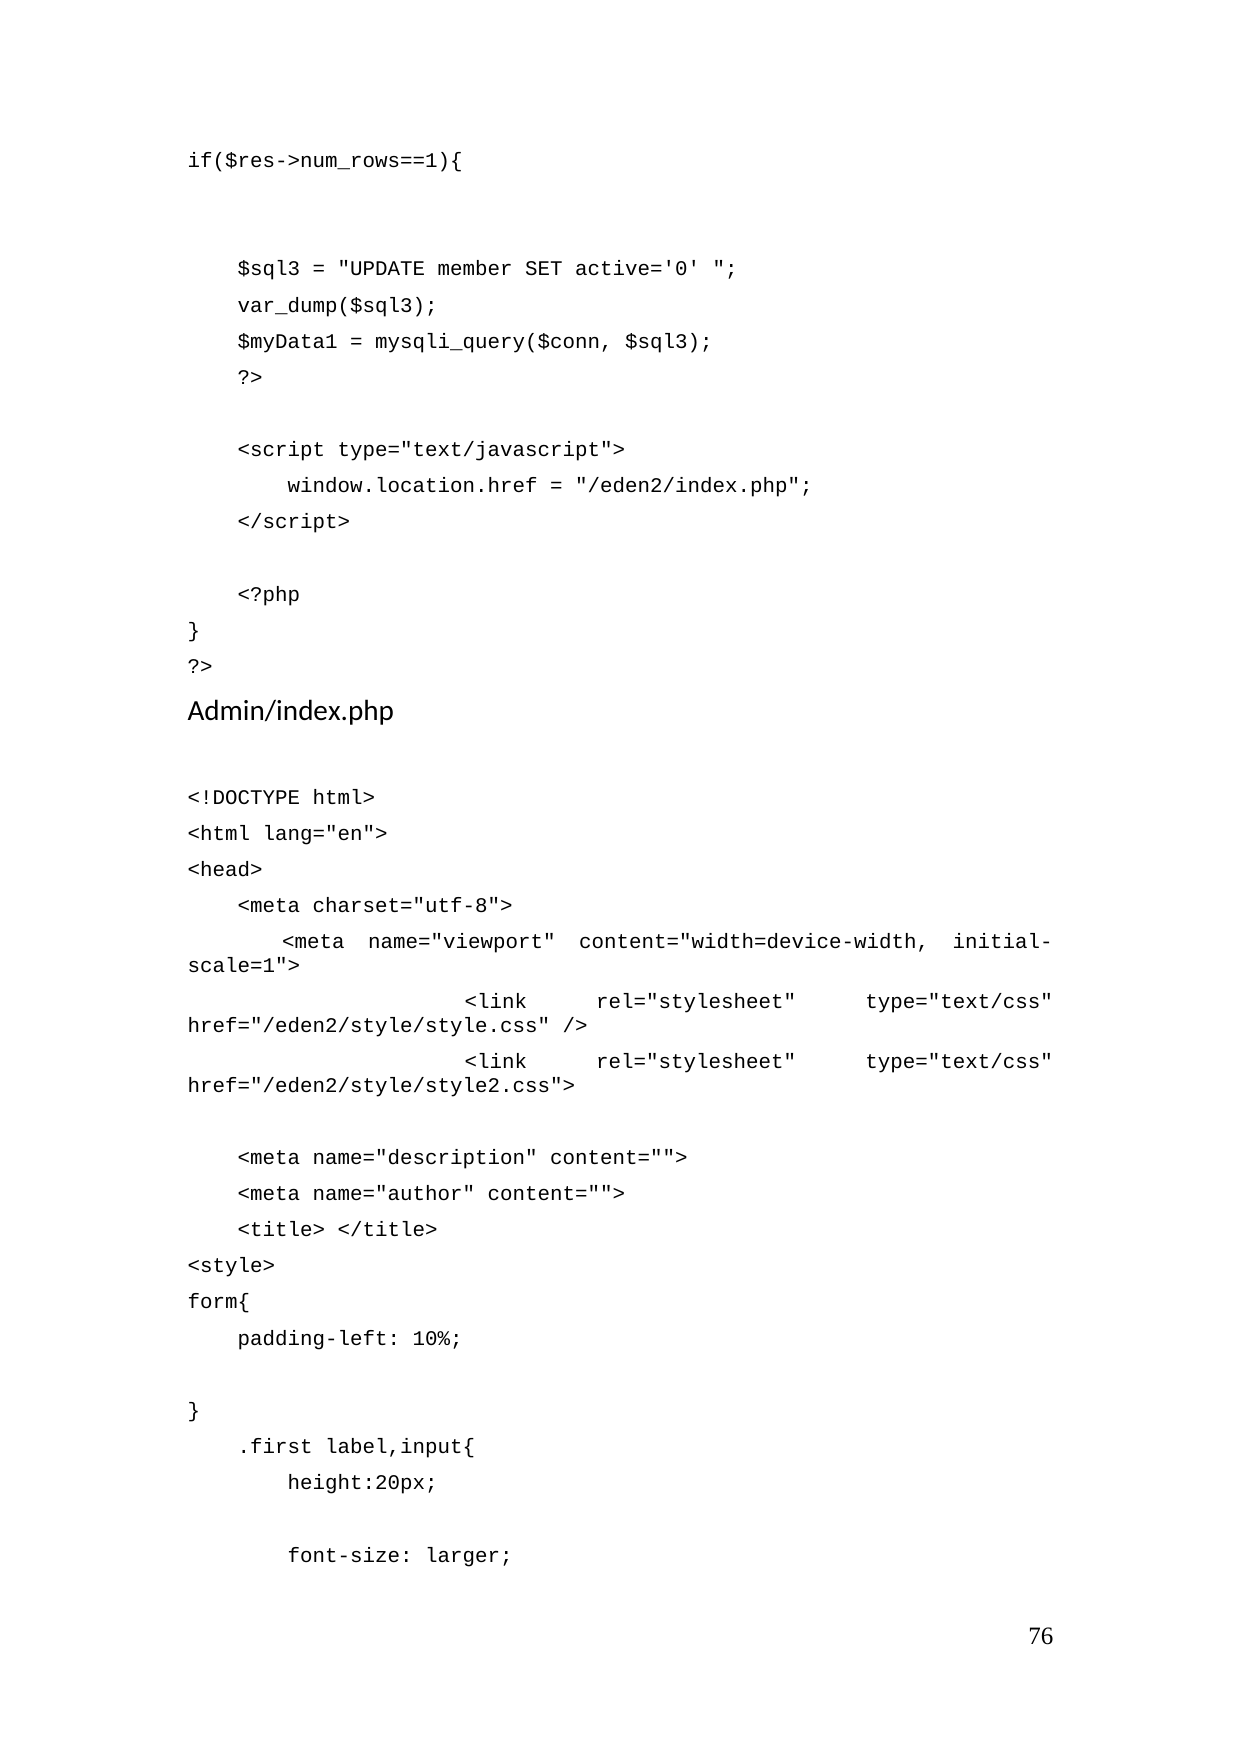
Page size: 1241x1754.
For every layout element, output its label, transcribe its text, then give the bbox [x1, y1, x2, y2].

text $sql3 = "UPDATE member SET active='0' "; [187, 258, 1053, 282]
text <meta charset="utf-8"> [187, 895, 1053, 919]
text <meta name="viewport" content="width=device-width, initial-scale=1"> [187, 931, 1053, 979]
text ?> [187, 656, 1053, 680]
text if($res->num_rows==1){ [187, 150, 1053, 174]
text ?> [187, 367, 1053, 391]
text <html lang="en"> [187, 823, 1053, 847]
text <link rel="stylesheet" type="text/css" href="/eden2/style/style.css" /> [187, 991, 1053, 1038]
text <?php [187, 584, 1053, 607]
text <style> [187, 1255, 1053, 1279]
text <head> [187, 859, 1053, 883]
text height:20px; [187, 1472, 1053, 1496]
text } [187, 620, 1053, 643]
text <title> </title> [187, 1219, 1053, 1243]
text <meta name="description" content=""> [187, 1147, 1053, 1171]
text } [187, 1400, 1053, 1424]
text $myData1 = mysqli_query($conn, $sql3); [187, 331, 1053, 354]
text <script type="text/javascript"> [187, 439, 1053, 463]
text </script> [187, 511, 1053, 535]
text form{ [187, 1292, 1053, 1315]
text window.location.href = "/eden2/index.php"; [187, 475, 1053, 499]
text font-size: larger; [187, 1544, 1053, 1568]
subtitle Admin/index.php [187, 692, 1053, 728]
text padding-left: 10%; [187, 1328, 1053, 1351]
text <link rel="stylesheet" type="text/css" href="/eden2/style/style2.css"> [187, 1051, 1053, 1098]
text <!DOCTYPE html> [187, 787, 1053, 811]
text <meta name="author" content=""> [187, 1183, 1053, 1207]
text var_dump($sql3); [187, 294, 1053, 318]
text .first label,input{ [187, 1436, 1053, 1460]
